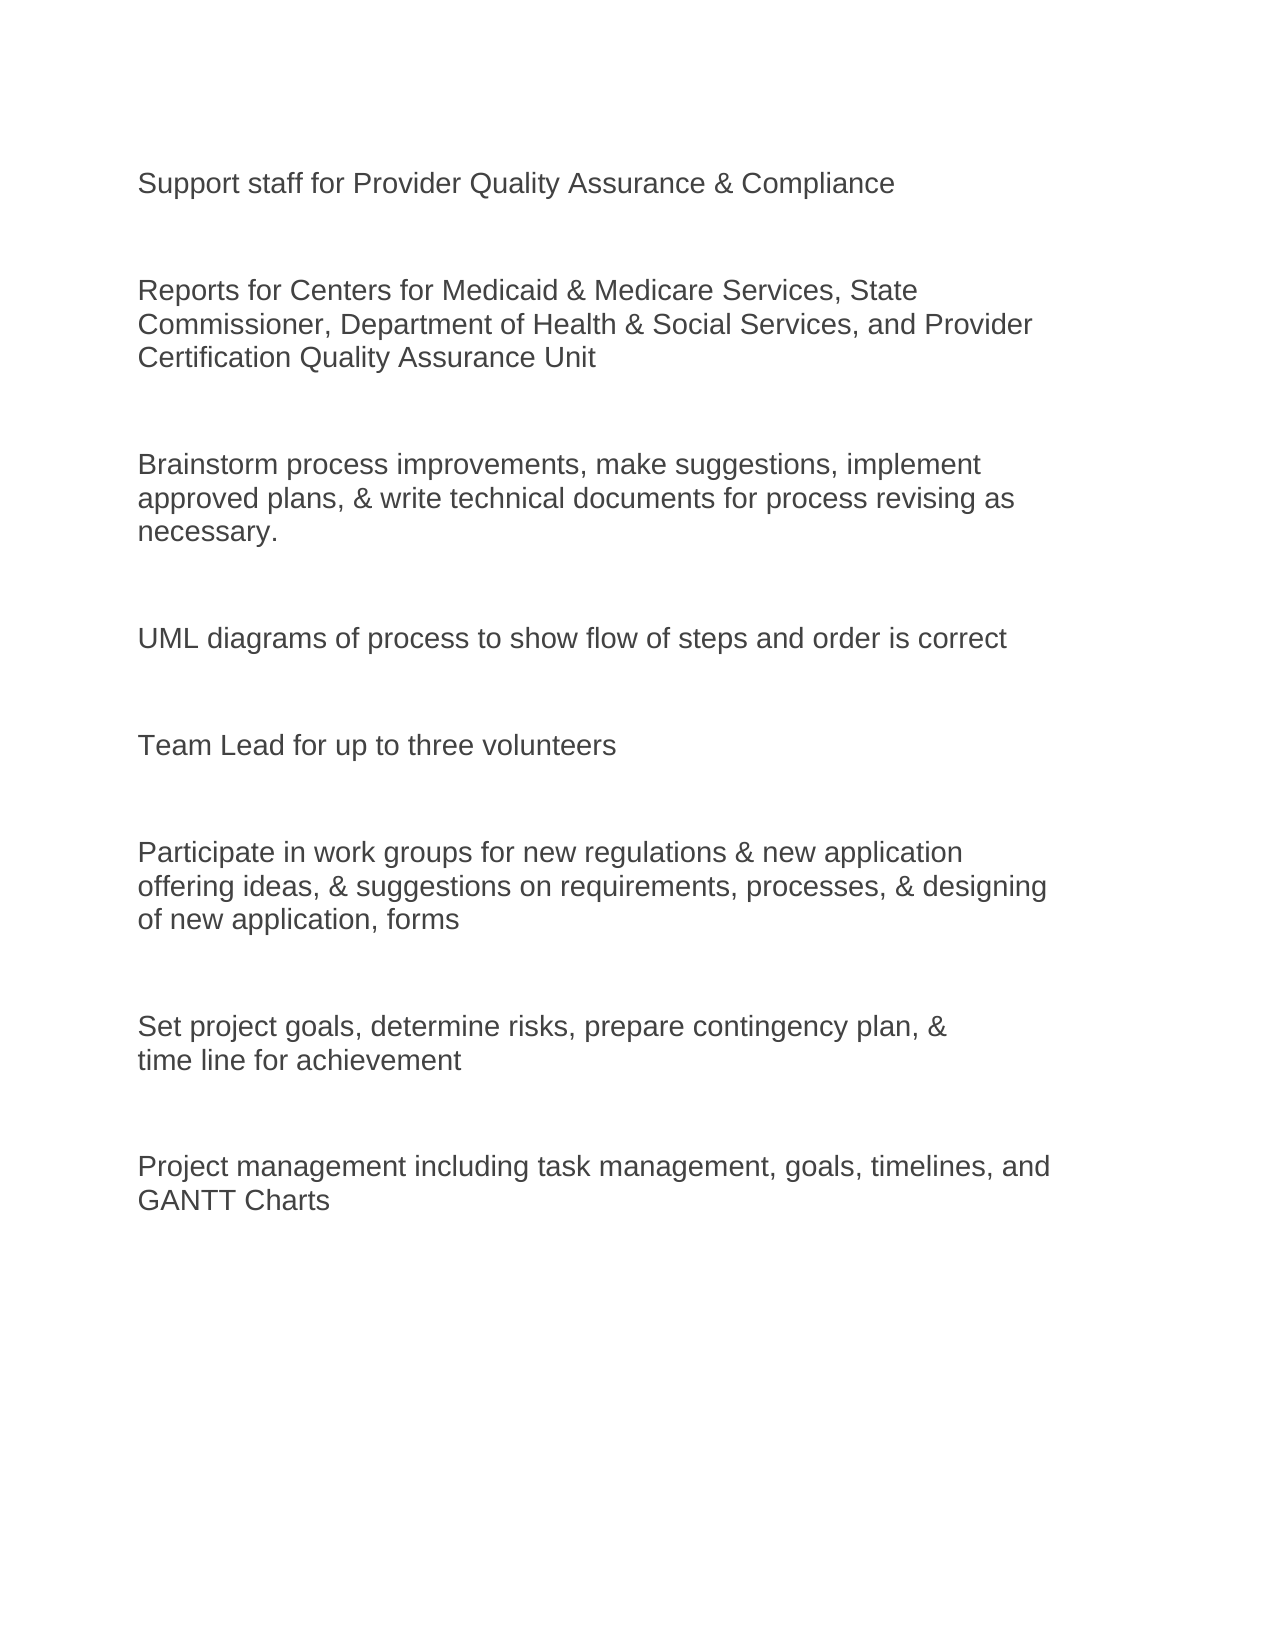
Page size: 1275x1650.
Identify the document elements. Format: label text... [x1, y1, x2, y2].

text Reports for Centers for Medicaid & Medicare Services, State Commissioner, Department of Health & Social Services, and Provider Certification Quality Assurance Unit [137, 273, 1107, 374]
text Participate in work groups for new regulations & new application offering ideas, & suggestions on requirements, processes, & designing of new application, forms [137, 835, 1052, 936]
text Set project goals, determine risks, prepare contingency plan, & time line for achievement [137, 1009, 976, 1076]
text UML diagrams of process to show flow of steps and order is correct [137, 621, 1139, 655]
text Project management including task management, goals, timelines, and GANTT Charts [137, 1149, 1139, 1217]
text Brainstorm process improvements, make suggestions, implement approved plans, & write technical documents for process revising as necessary. [137, 447, 1094, 548]
text Team Lead for up to three volunteers [137, 728, 1139, 762]
text Support staff for Provider Quality Assurance & Compliance [137, 166, 1139, 200]
